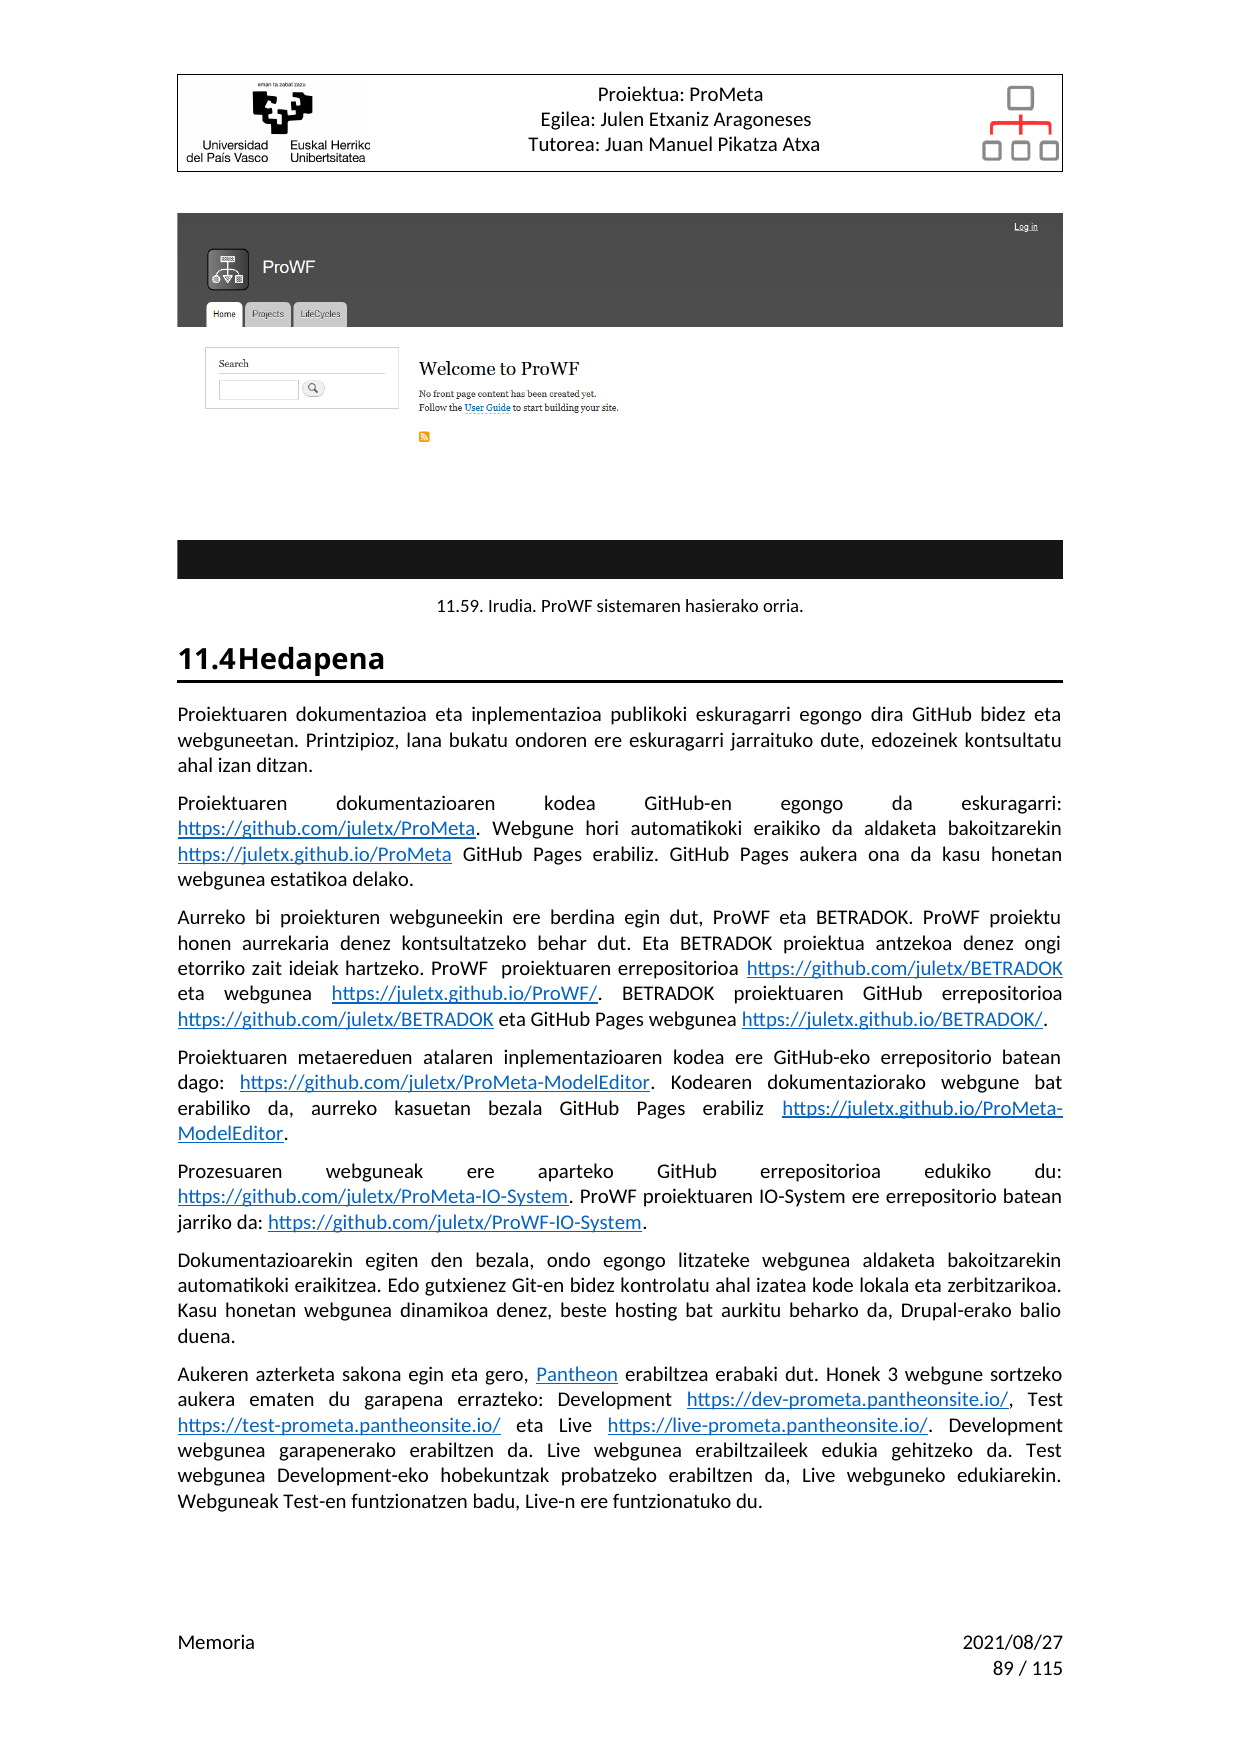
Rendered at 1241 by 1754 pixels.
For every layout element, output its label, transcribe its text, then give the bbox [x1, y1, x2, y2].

picture [978, 80, 1060, 162]
text Aurreko bi proiekturen webguneekin ere berdina egin dut, ProWF eta BETRADOK. ProWF proiektu honen aurrekaria denez kontsultatzeko behar dut. Eta BETRADOK proiektua antzekoa denez ongi etorriko zait ideiak hartzeko. ProWF proiektuaren errepositorioa https://github.com/juletx/BETRADOK eta webgunea https://juletx.github.io/ProWF/. BETRADOK proiektuaren GitHub errepositorioa https://github.com/juletx/BETRADOK eta GitHub Pages webgunea https://juletx.github.io/BETRADOK/. [177, 904, 1063, 1031]
text Dokumentazioarekin egiten den bezala, ondo egongo litzateke webgunea aldaketa bakoitzarekin automatikoki eraikitzea. Edo gutxienez Git-en bidez kontrolatu ahal izatea kode lokala eta zerbitzarikoa. Kasu honetan webgunea dinamikoa denez, beste hosting bat aurkitu beharko da, Drupal-erako balio duena. [177, 1247, 1063, 1348]
text Prozesuaren webguneak ere aparteko GitHub errepositorioa edukiko du: https://github.com/juletx/ProMeta-IO-System. ProWF proiektuaren IO-System ere errepositorio batean jarriko da: https://github.com/juletx/ProWF-IO-System. [177, 1158, 1063, 1234]
subtitle Hedapena [177, 638, 1063, 680]
text Aukeren azterketa sakona egin eta gero, Pantheon erabiltzea erabaki dut. Honek 3 webgune sortzeko aukera ematen du garapena errazteko: Development https://dev-prometa.pantheonsite.io/, Test https://test-prometa.pantheonsite.io/ eta Live https://live-prometa.pantheonsite.io/. Development webgunea garapenerako erabiltzen da. Live webgunea erabiltzaileek edukia gehitzeko da. Test webgunea Development-eko hobekuntzak probatzeko erabiltzen da, Live webguneko edukiarekin. Webguneak Test-en funtzionatzen badu, Live-n ere funtzionatuko du. [177, 1361, 1063, 1513]
text Proiektuaren dokumentazioa eta inplementazioa publikoki eskuragarri egongo dira GitHub bidez eta webguneetan. Printzipioz, lana bukatu ondoren ere eskuragarri jarraituko dute, edozeinek kontsultatu ahal izan ditzan. [177, 701, 1063, 778]
text Proiektuaren dokumentazioaren kodea GitHub-en egongo da eskuragarri: https://github.com/juletx/ProMeta. Webgune hori automatikoki eraikiko da aldaketa bakoitzarekin https://juletx.github.io/ProMeta GitHub Pages erabiliz. GitHub Pages aukera ona da kasu honetan webgunea estatikoa delako. [177, 790, 1063, 892]
text Proiektuaren metaereduen atalaren inplementazioaren kodea ere GitHub-eko errepositorio batean dago: https://github.com/juletx/ProMeta-ModelEditor. Kodearen dokumentaziorako webgune bat erabiliko da, aurreko kasuetan bezala GitHub Pages erabiliz https://juletx.github.io/ProMeta-ModelEditor. [177, 1044, 1063, 1146]
picture [182, 81, 370, 162]
